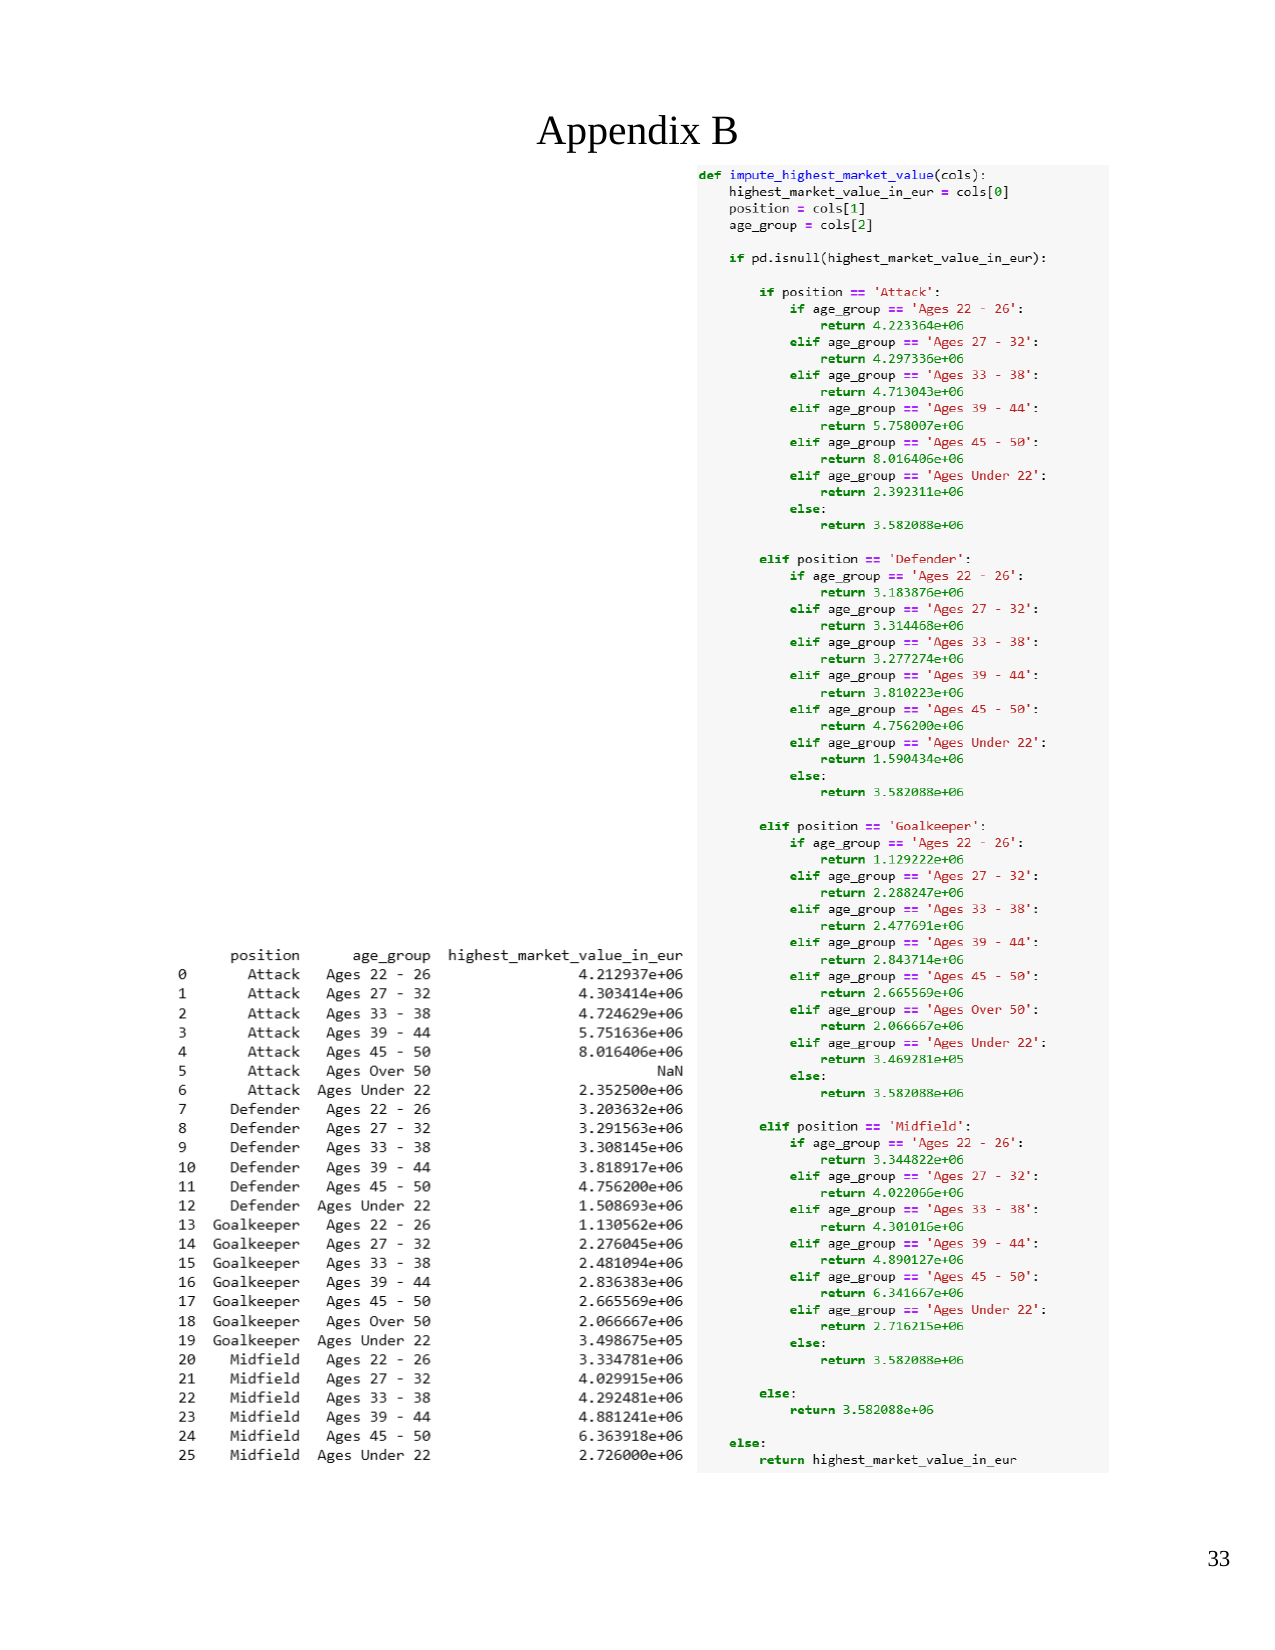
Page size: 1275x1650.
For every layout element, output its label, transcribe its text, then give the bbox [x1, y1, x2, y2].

picture [166, 165, 1109, 1473]
subtitle Appendix B [45, 105, 1230, 153]
